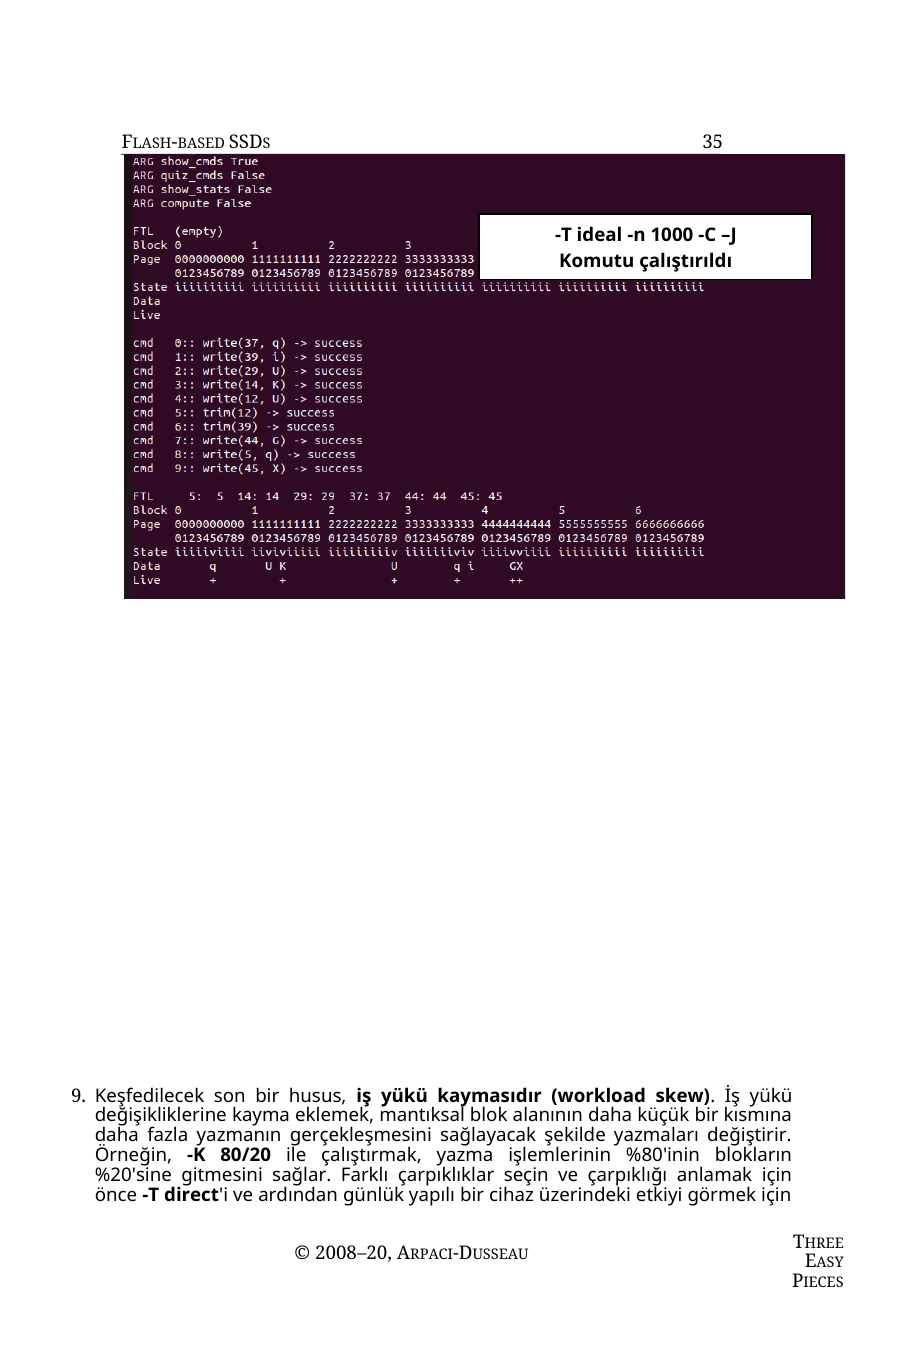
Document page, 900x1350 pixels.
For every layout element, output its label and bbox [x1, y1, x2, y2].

list [71, 1087, 792, 1207]
picture [124, 154, 846, 599]
